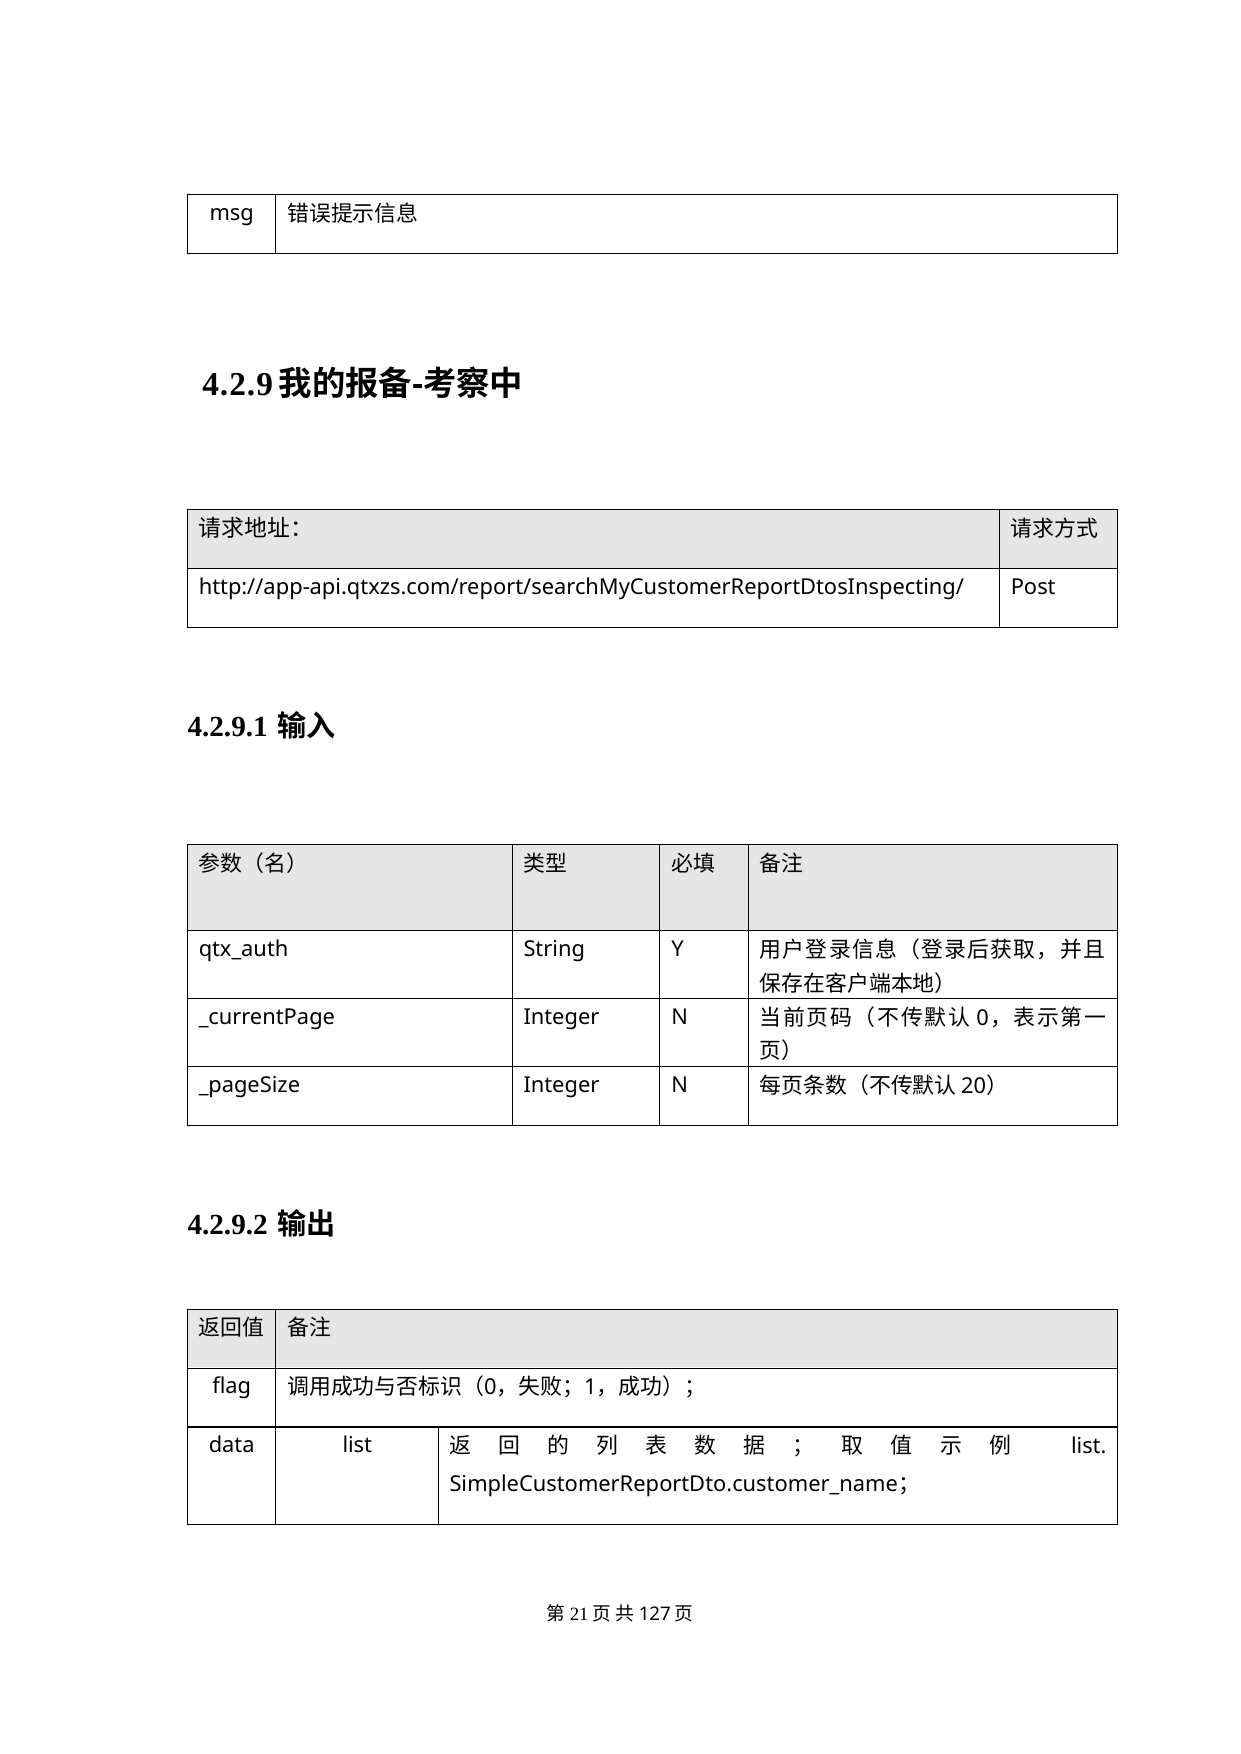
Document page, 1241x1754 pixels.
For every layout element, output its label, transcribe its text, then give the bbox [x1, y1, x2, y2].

table_header 类型 [513, 845, 659, 930]
table_cell flag [188, 1369, 275, 1426]
table_cell data [188, 1428, 275, 1524]
table_cell _pageSize [188, 1067, 512, 1125]
table_cell 用户登录信息（登录后获取，并且保存在客户端本地） [749, 931, 1117, 998]
table_cell Y [660, 931, 748, 998]
table_cell _currentPage [188, 999, 512, 1066]
table_cell 调用成功与否标识（0，失败；1，成功）； [276, 1369, 1117, 1426]
table_cell Integer [513, 1067, 659, 1125]
subtitle 输出 [187, 1188, 1053, 1255]
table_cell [439, 1428, 1117, 1524]
table_cell 每页条数（不传默认20） [749, 1067, 1117, 1125]
table_cell N [660, 1067, 748, 1125]
table_cell Post [1000, 569, 1117, 627]
table_header 参数（名） [188, 845, 512, 930]
table_cell String [513, 931, 659, 998]
table_header 请求地址： [188, 510, 999, 568]
table_cell 当前页码（不传默认0，表示第一页） [749, 999, 1117, 1066]
table_cell msg [188, 195, 275, 253]
subtitle 我的报备-考察中 [202, 347, 1053, 414]
table_cell qtx_auth [188, 931, 512, 998]
table_header 请求方式 [1000, 510, 1117, 568]
subtitle 输入 [187, 691, 1053, 757]
table_header 备注 [749, 845, 1117, 930]
table_header 备注 [276, 1310, 1117, 1367]
table_cell 错误提示信息 [276, 195, 1117, 253]
table_header 必填 [660, 845, 748, 930]
table_cell http://app-api.qtxzs.com/report/searchMyCustomerReportDtosInspecting/ [188, 569, 999, 627]
table_cell list [276, 1428, 438, 1524]
table_cell Integer [513, 999, 659, 1066]
table_cell N [660, 999, 748, 1066]
table_header 返回值 [188, 1310, 275, 1367]
